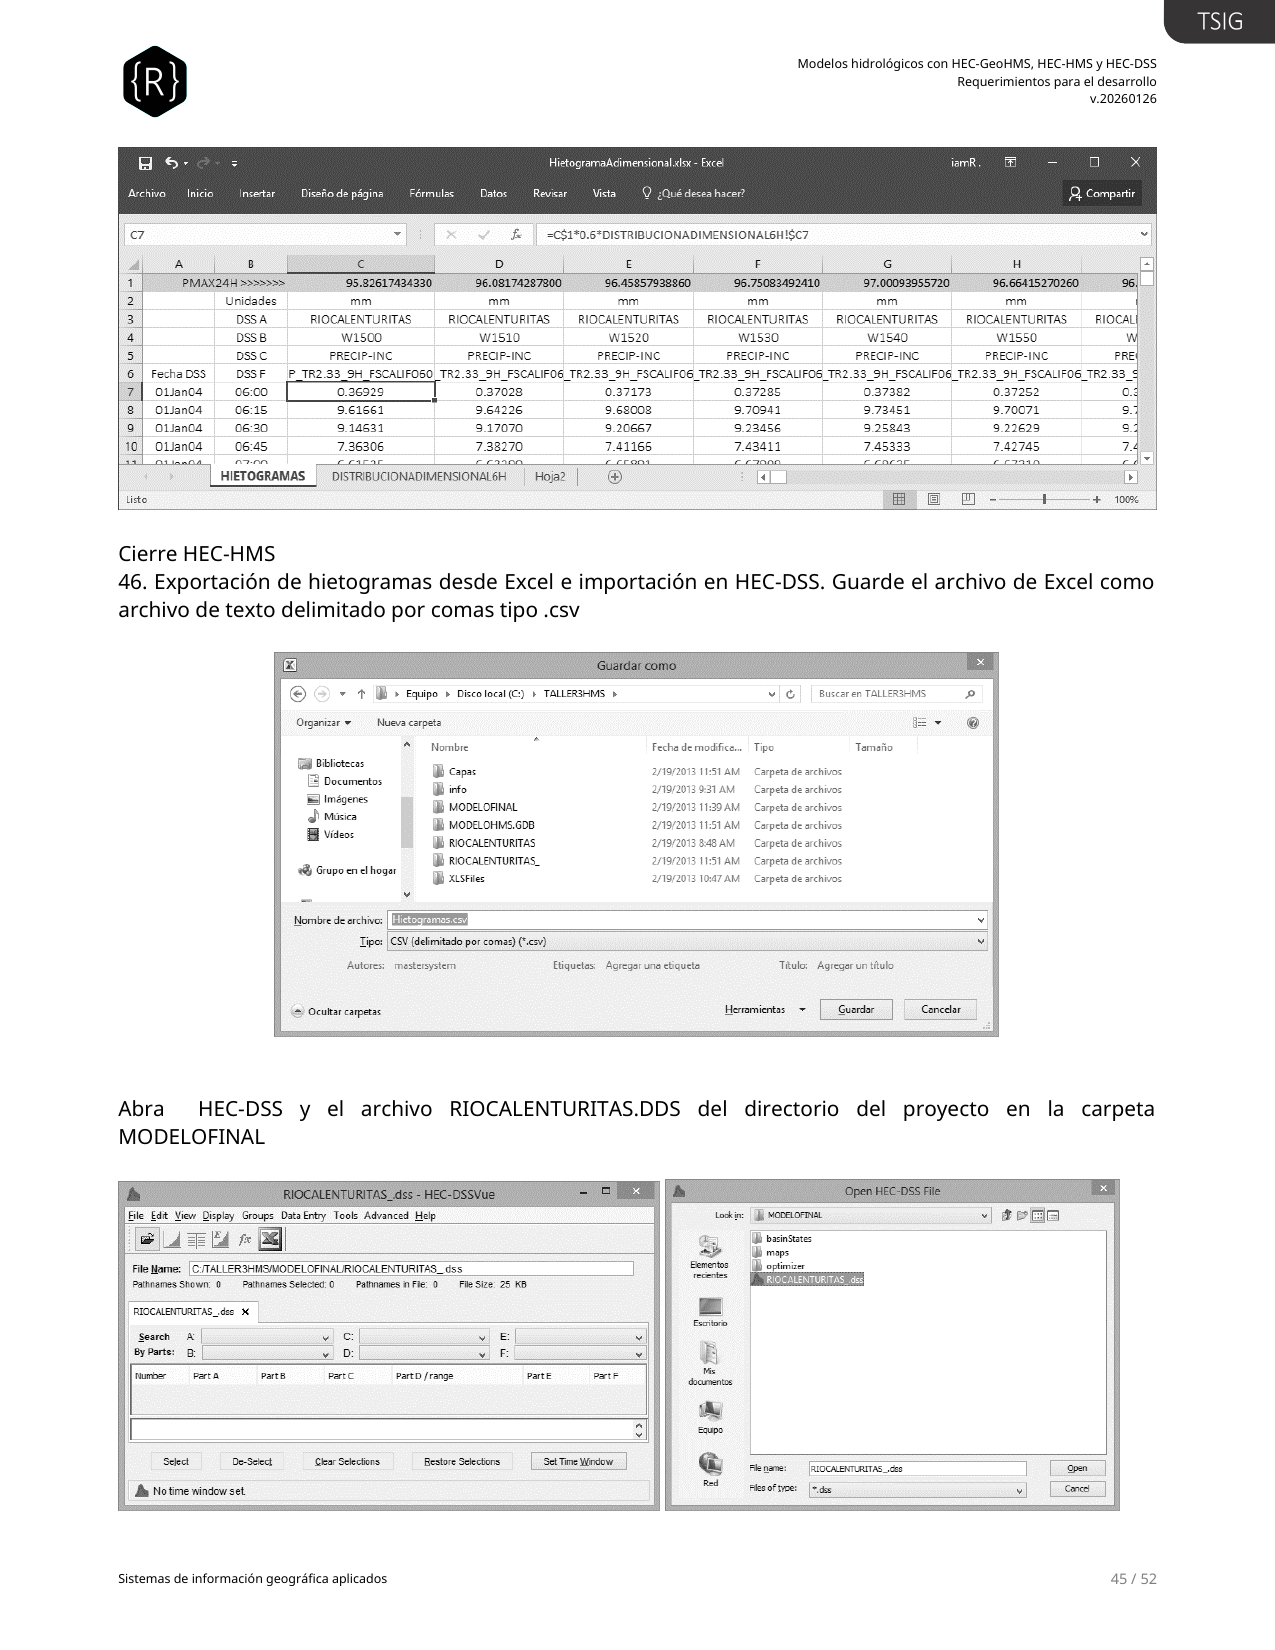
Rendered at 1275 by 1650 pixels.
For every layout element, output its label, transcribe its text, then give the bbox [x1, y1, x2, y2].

picture [1163, 0, 1275, 44]
text 46. Exportación de hietogramas desde Excel e importación en HEC-DSS. Guarde el archivo de Excel como archivo de texto delimitado por comas tipo .csv [118, 567, 1157, 624]
picture [118, 44, 192, 119]
picture [274, 652, 999, 1037]
text Cierre HEC-HMS [118, 539, 1157, 567]
picture [118, 147, 1157, 510]
picture [118, 1181, 660, 1511]
text Abra HEC-DSS y el archivo RIOCALENTURITAS.DDS del directorio del proyecto en la carpeta MODELOFINAL [118, 1094, 1157, 1151]
picture [665, 1179, 1120, 1511]
